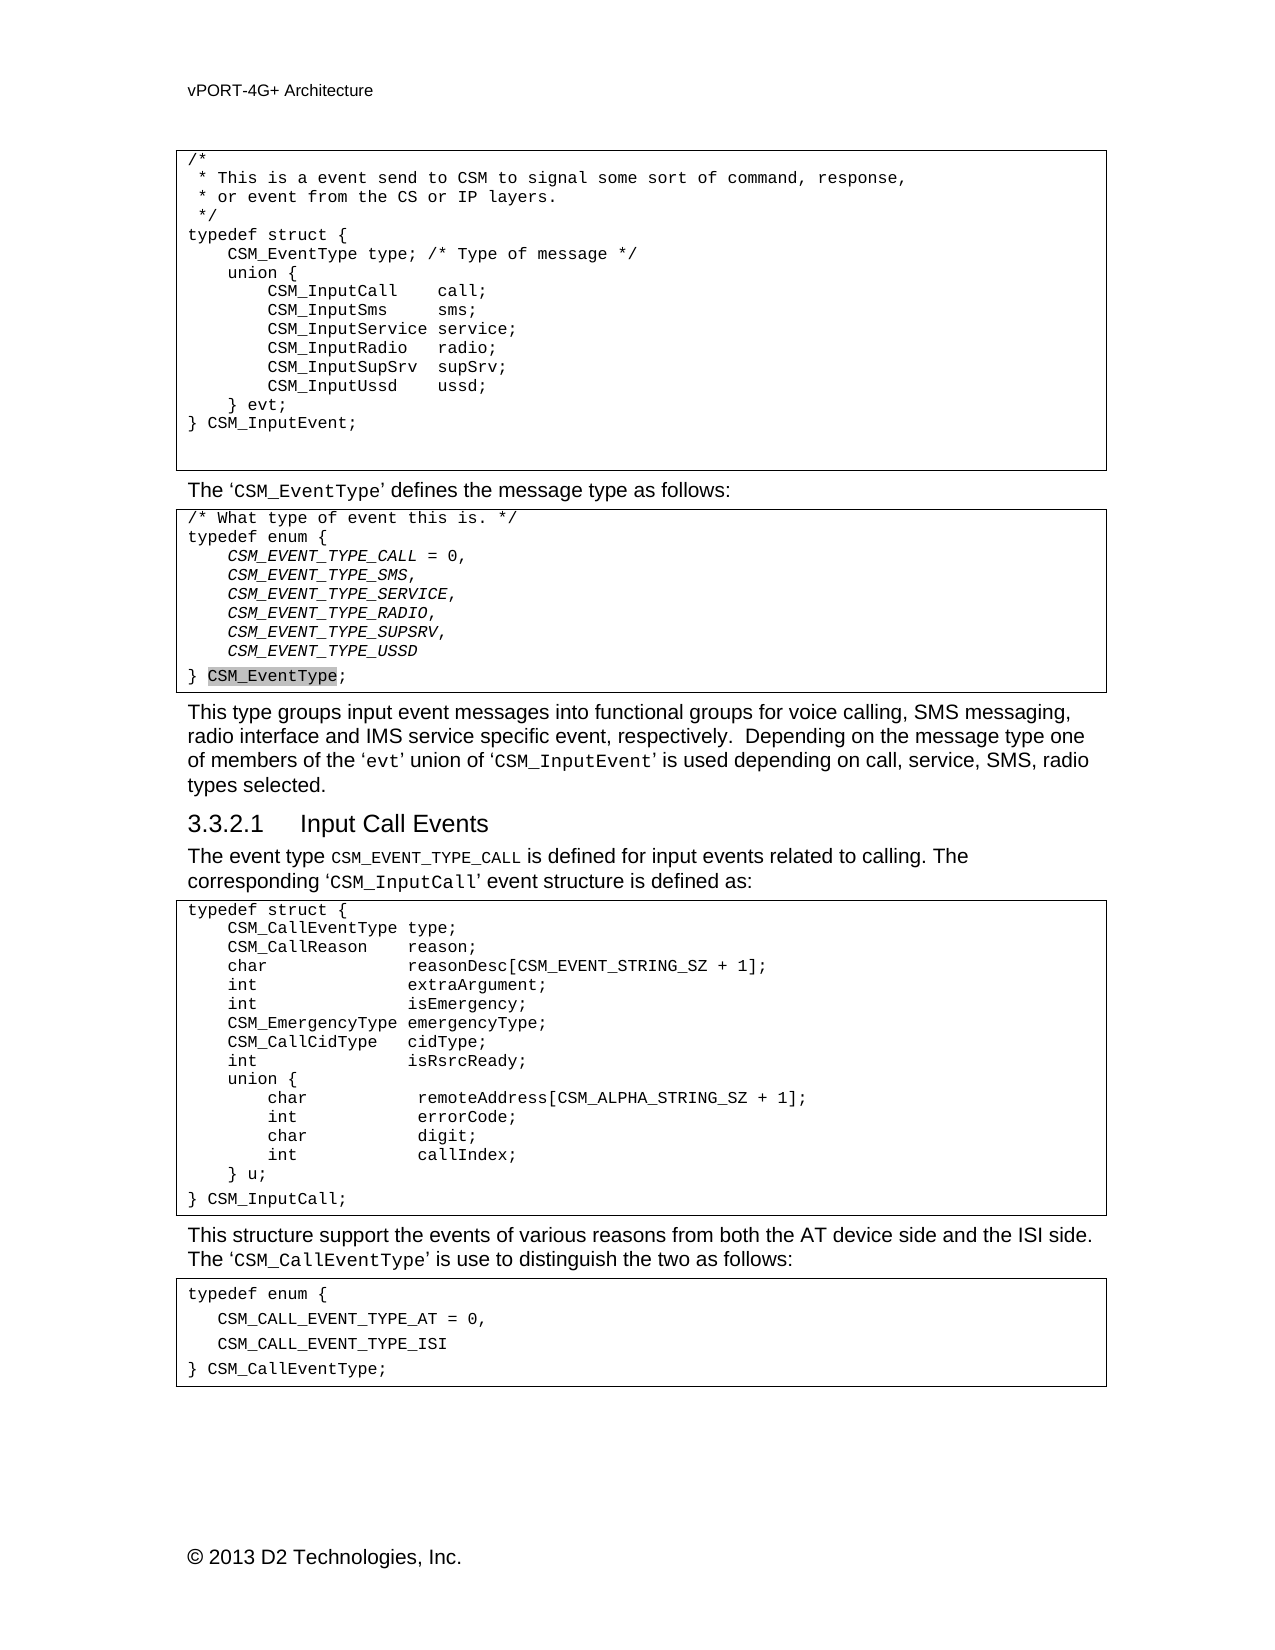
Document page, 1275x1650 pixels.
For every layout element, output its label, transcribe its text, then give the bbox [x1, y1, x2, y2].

table_header /* What type of event this is. */ typedef enum { CSM_EVENT_TYPE_CALL = 0, CSM_EVENT_TYPE_SMS, CSM_EVENT_TYPE_SERVICE, CSM_EVENT_TYPE_RADIO, CSM_EVENT_TYPE_SUPSRV, CSM_EVENT_TYPE_USSD } CSM_EventType; [177, 510, 1106, 692]
subtitle Input Call Events [187, 809, 1095, 838]
text This type groups input event messages into functional groups for voice calling, SMS messaging, radio interface and IMS service specific event, respectively. Depending on the message type one of members of the ‘evt’ union of ‘CSM_InputEvent’ is used depending on call, service, SMS, radio types selected. [187, 699, 1095, 797]
text The ‘CSM_EventType’ defines the message type as follows: [187, 478, 1095, 503]
table_header /* * This is a event send to CSM to signal some sort of command, response, * or event from the CS or IP layers. */ typedef struct { CSM_EventType type; /* Type of message */ union { CSM_InputCall call; CSM_InputSms sms; CSM_InputService service; CSM_InputRadio radio; CSM_InputSupSrv supSrv; CSM_InputUssd ussd; } evt; } CSM_InputEvent; [177, 151, 1106, 470]
text The event type CSM_EVENT_TYPE_CALL is defined for input events related to calling. The corresponding ‘CSM_InputCall’ event structure is defined as: [187, 844, 1095, 894]
text This structure support the events of various reasons from both the AT device side and the ISI side. The ‘CSM_CallEventType’ is use to distinguish the two as follows: [187, 1223, 1095, 1272]
table_header typedef struct { CSM_CallEventType type; CSM_CallReason reason; char reasonDesc[CSM_EVENT_STRING_SZ + 1]; int extraArgument; int isEmergency; CSM_EmergencyType emergencyType; CSM_CallCidType cidType; int isRsrcReady; union { char remoteAddress[CSM_ALPHA_STRING_SZ + 1]; int errorCode; char digit; int callIndex; } u; } CSM_InputCall; [177, 901, 1106, 1215]
table_header typedef enum { CSM_CALL_EVENT_TYPE_AT = 0, CSM_CALL_EVENT_TYPE_ISI } CSM_CallEventType; [177, 1279, 1106, 1386]
